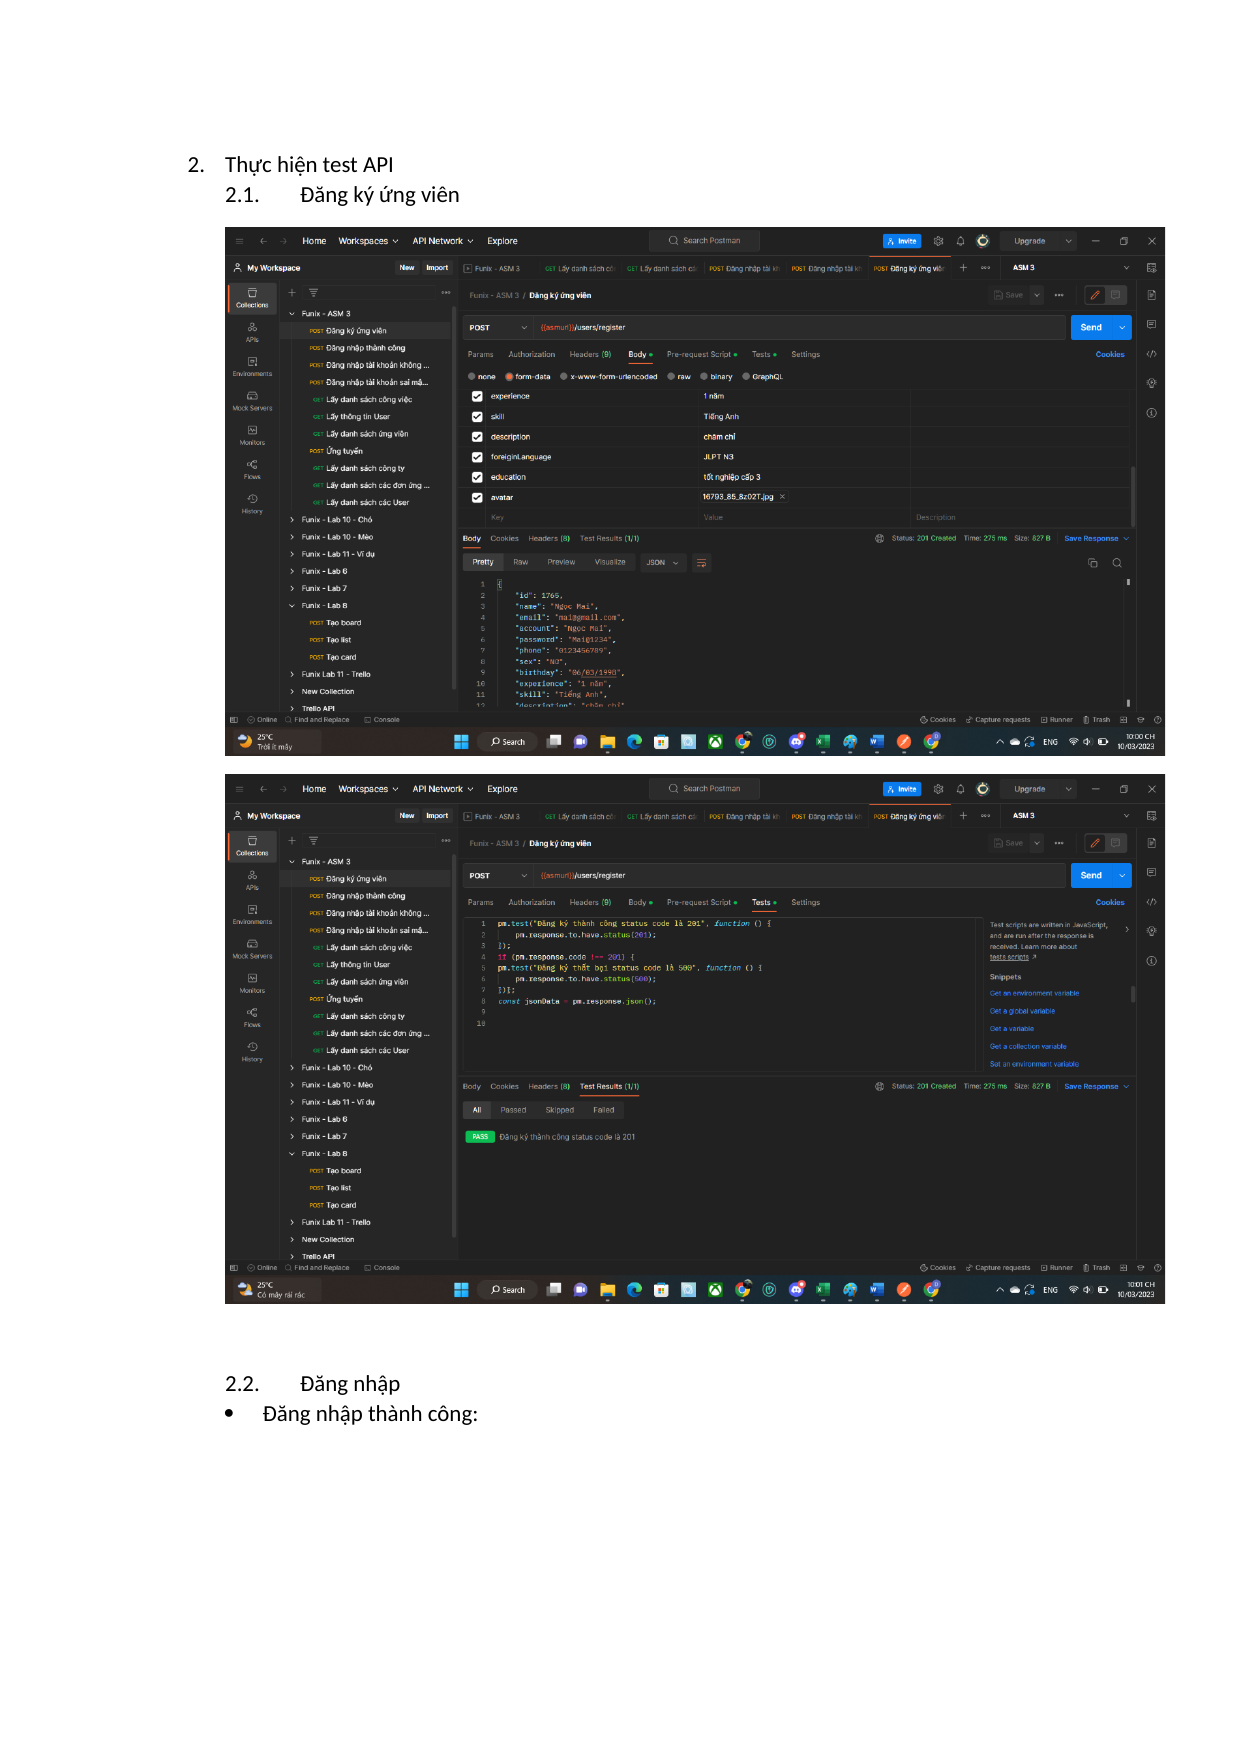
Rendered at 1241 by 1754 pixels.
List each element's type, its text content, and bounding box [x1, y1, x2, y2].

list Đăng nhập thành công: [225, 1399, 1090, 1428]
list Thực hiện test API [187, 150, 1090, 178]
picture [225, 227, 1166, 756]
list Đăng ký ứng viên [225, 180, 1090, 208]
list Đăng nhập [225, 1369, 1090, 1397]
picture [225, 774, 1166, 1304]
